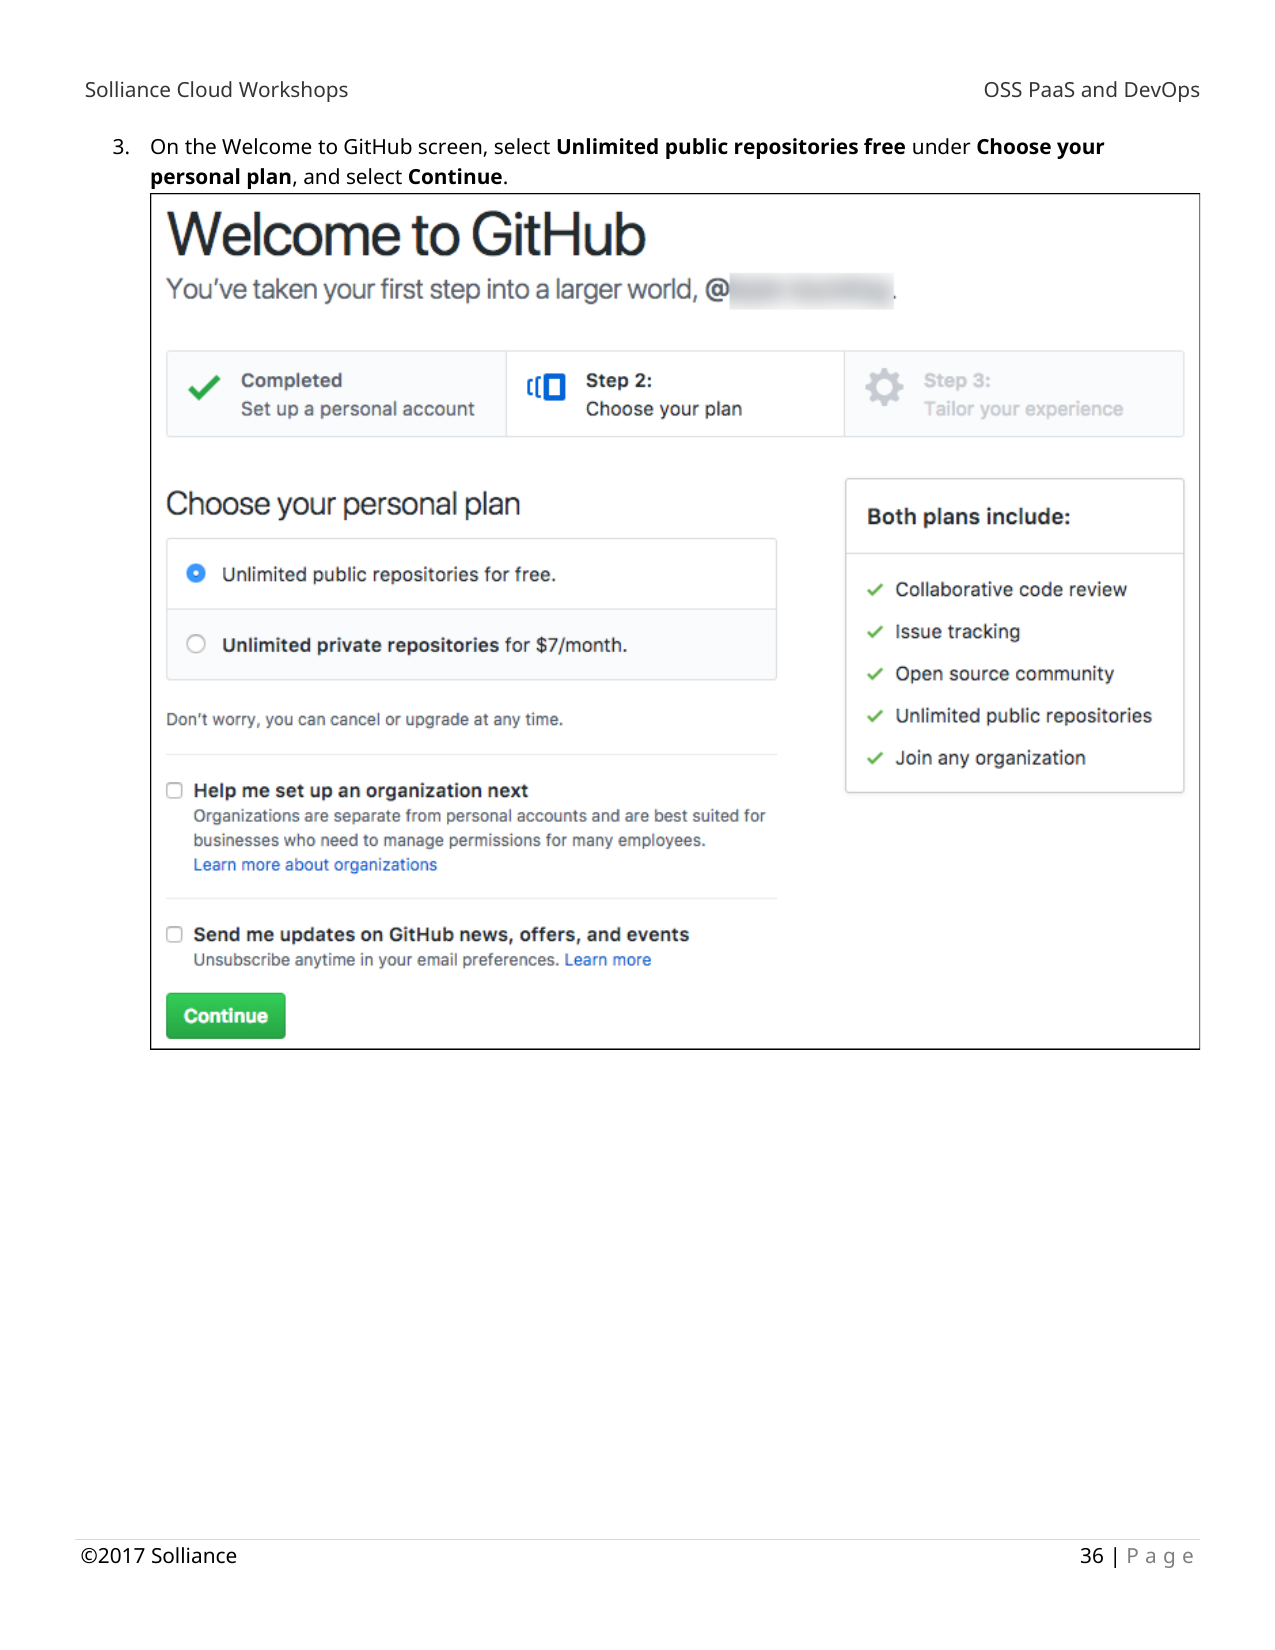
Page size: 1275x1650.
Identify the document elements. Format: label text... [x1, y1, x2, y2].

picture [150, 193, 1200, 1050]
